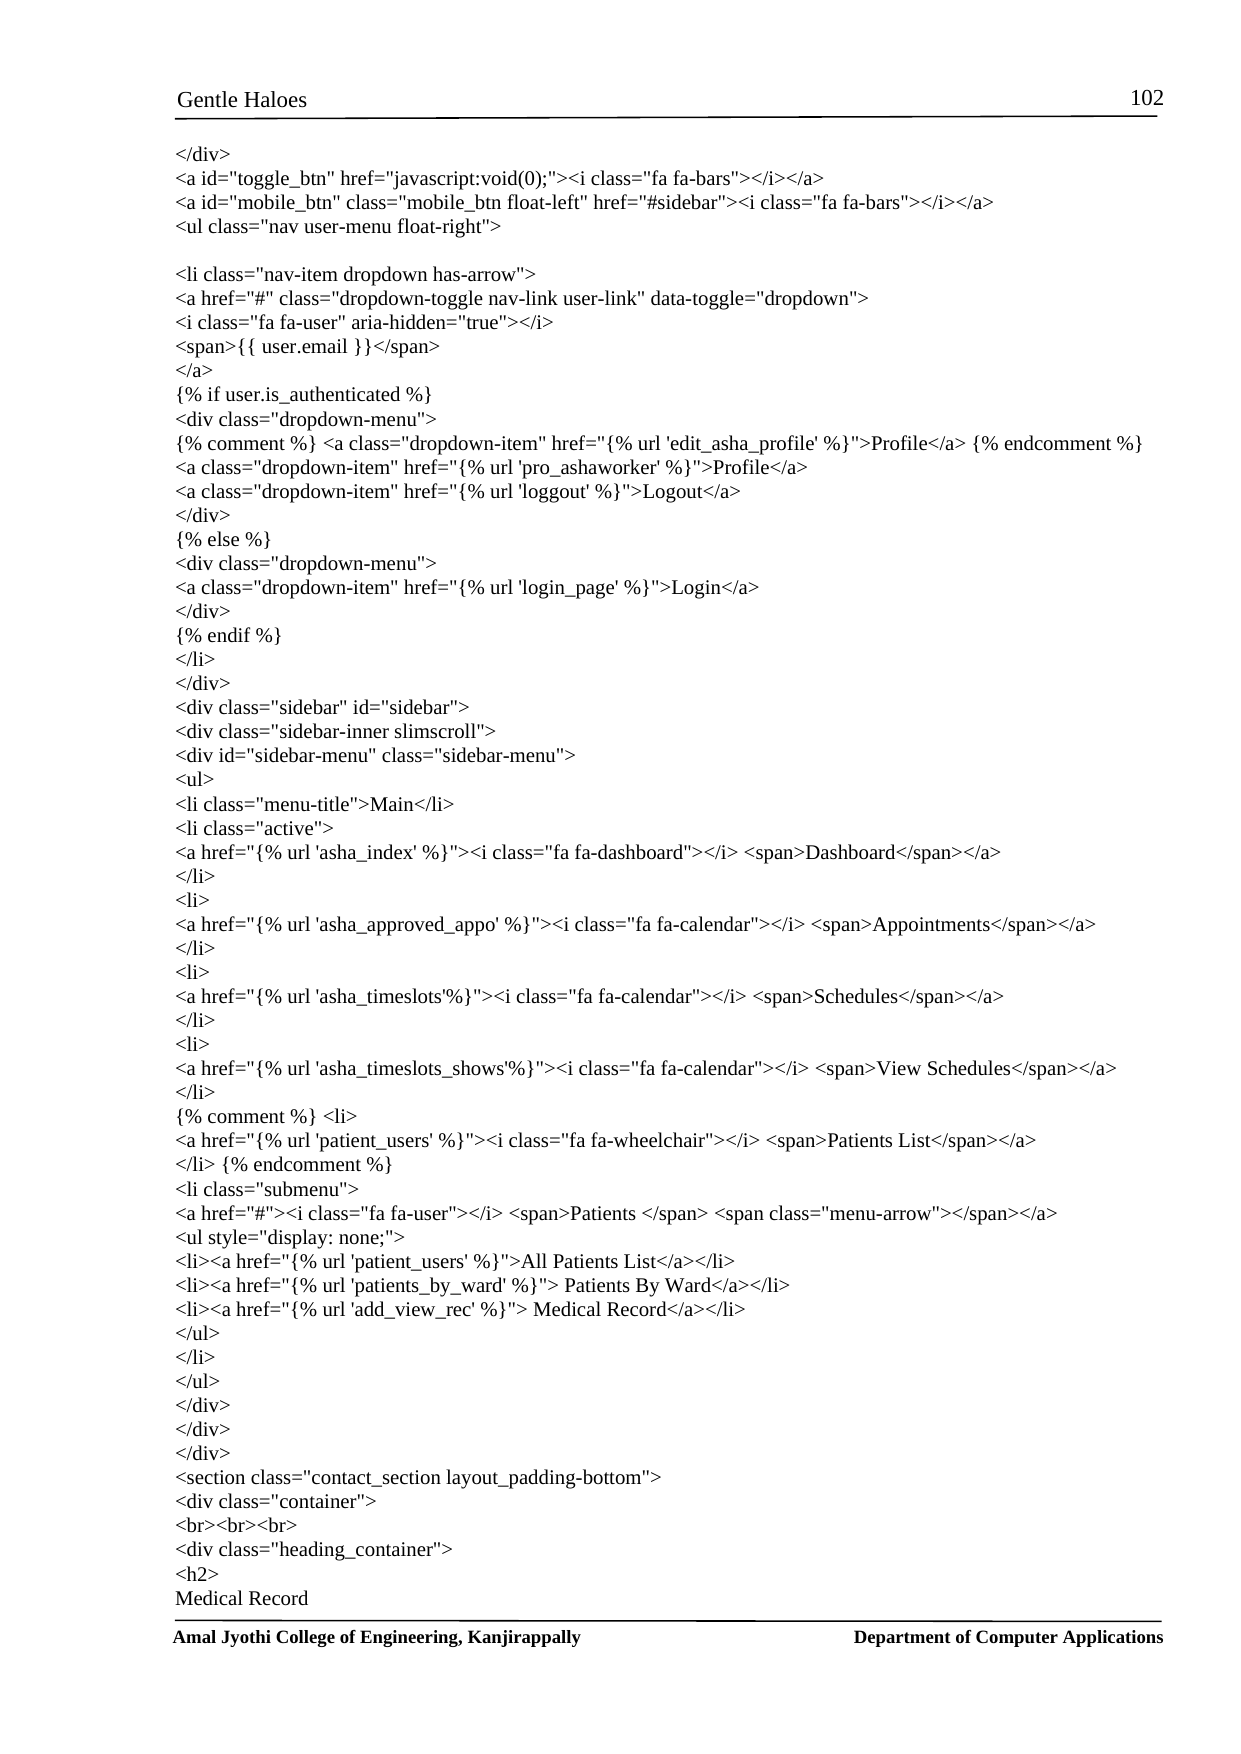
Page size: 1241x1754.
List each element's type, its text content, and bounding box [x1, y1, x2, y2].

text <a href="#"><i class="fa fa-user"></i> <span>Patients </span> <span class="menu-arrow"></span></a> [175, 1201, 1162, 1224]
text <section class="contact_section layout_padding-bottom"> [175, 1465, 1162, 1489]
text <a href="#" class="dropdown-toggle nav-link user-link" data-toggle="dropdown"> [175, 286, 1162, 310]
text </div> [175, 1417, 1162, 1441]
text <li> [175, 1032, 1162, 1056]
text <a href="{% url 'patient_users' %}"><i class="fa fa-wheelchair"></i> <span>Patients List</span></a> [175, 1128, 1162, 1152]
text <a class="dropdown-item" href="{% url 'login_page' %}">Login</a> [175, 575, 1162, 599]
text </div> [175, 599, 1162, 623]
text <div class="sidebar-inner slimscroll"> [175, 719, 1162, 743]
text <ul> [175, 767, 1162, 791]
text {% endif %} [175, 623, 1162, 647]
text Medical Record [175, 1586, 1162, 1609]
text </ul> [175, 1369, 1162, 1393]
text <li> [175, 960, 1162, 984]
text <li> [175, 888, 1162, 912]
text {% comment %} <li> [175, 1104, 1162, 1128]
text </div> [175, 1393, 1162, 1417]
text <a class="dropdown-item" href="{% url 'pro_ashaworker' %}">Profile</a> [175, 454, 1162, 479]
text </div> [175, 142, 1162, 166]
text <li><a href="{% url 'patient_users' %}">All Patients List</a></li> [175, 1249, 1162, 1273]
text <a href="{% url 'asha_index' %}"><i class="fa fa-dashboard"></i> <span>Dashboard</span></a> [175, 839, 1162, 864]
text <a href="{% url 'asha_timeslots'%}"><i class="fa fa-calendar"></i> <span>Schedules</span></a> [175, 984, 1162, 1008]
text <li class="menu-title">Main</li> [175, 791, 1162, 816]
text </div> [175, 503, 1162, 527]
text <h2> [175, 1561, 1162, 1586]
text <span>{{ user.email }}</span> [175, 334, 1162, 358]
text <a class="dropdown-item" href="{% url 'loggout' %}">Logout</a> [175, 479, 1162, 503]
text <li><a href="{% url 'add_view_rec' %}"> Medical Record</a></li> [175, 1297, 1162, 1321]
text {% else %} [175, 527, 1162, 551]
text {% comment %} <a class="dropdown-item" href="{% url 'edit_asha_profile' %}">Profile</a> {% endcomment %} [175, 431, 1162, 454]
text </li> {% endcomment %} [175, 1152, 1162, 1176]
text <i class="fa fa-user" aria-hidden="true"></i> [175, 310, 1162, 334]
text <li class="nav-item dropdown has-arrow"> [175, 262, 1162, 286]
text </li> [175, 1008, 1162, 1032]
text </li> [175, 864, 1162, 888]
text <div class="dropdown-menu"> [175, 406, 1162, 431]
text <li class="submenu"> [175, 1176, 1162, 1201]
text <a id="toggle_btn" href="javascript:void(0);"><i class="fa fa-bars"></i></a> [175, 166, 1162, 190]
text </li> [175, 1345, 1162, 1369]
text <a id="mobile_btn" class="mobile_btn float-left" href="#sidebar"><i class="fa fa-bars"></i></a> [175, 190, 1162, 214]
text </a> [175, 358, 1162, 382]
text <a href="{% url 'asha_approved_appo' %}"><i class="fa fa-calendar"></i> <span>Appointments</span></a> [175, 912, 1162, 936]
text </li> [175, 936, 1162, 960]
text {% if user.is_authenticated %} [175, 382, 1162, 406]
text </li> [175, 1080, 1162, 1104]
text <ul style="display: none;"> [175, 1224, 1162, 1249]
text </div> [175, 1441, 1162, 1465]
text <br><br><br> [175, 1513, 1162, 1537]
text <li class="active"> [175, 816, 1162, 839]
text <div class="sidebar" id="sidebar"> [175, 695, 1162, 719]
text </li> [175, 647, 1162, 671]
text <div id="sidebar-menu" class="sidebar-menu"> [175, 743, 1162, 767]
text </div> [175, 671, 1162, 695]
text <div class="heading_container"> [175, 1537, 1162, 1561]
text <ul class="nav user-menu float-right"> [175, 214, 1162, 238]
text <div class="container"> [175, 1489, 1162, 1513]
text <a href="{% url 'asha_timeslots_shows'%}"><i class="fa fa-calendar"></i> <span>View Schedules</span></a> [175, 1056, 1162, 1080]
text </ul> [175, 1321, 1162, 1345]
text <li><a href="{% url 'patients_by_ward' %}"> Patients By Ward</a></li> [175, 1273, 1162, 1297]
text <div class="dropdown-menu"> [175, 551, 1162, 575]
